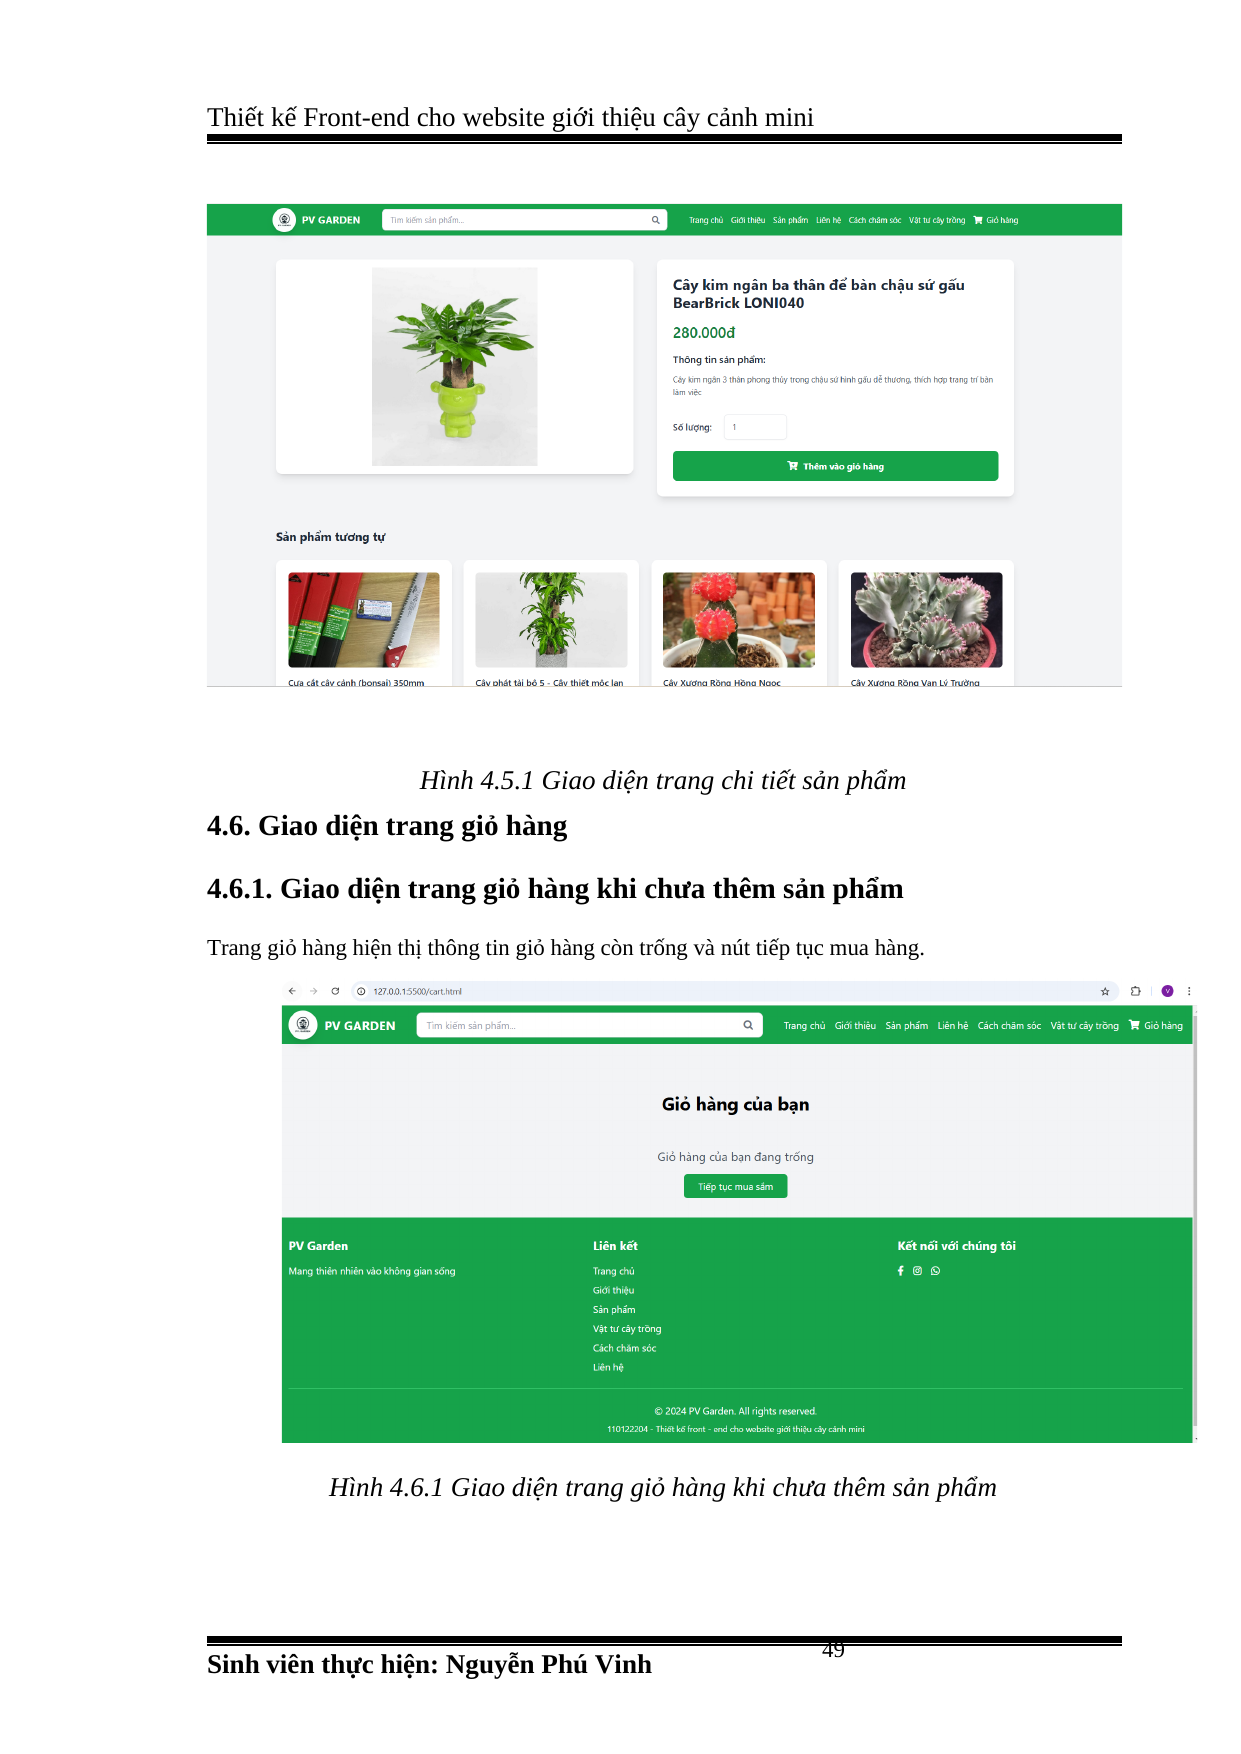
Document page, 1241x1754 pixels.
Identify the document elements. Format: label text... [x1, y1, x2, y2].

subtitle Giao diện trang giỏ hàng khi chưa thêm sản phẩm [207, 871, 1122, 904]
picture [281, 978, 1198, 1443]
text Hình 4.6.1 Giao diện trang giỏ hàng khi chưa thêm sản phẩm [207, 1471, 1122, 1502]
subtitle Giao diện trang giỏ hàng [207, 808, 1122, 841]
text Trang giỏ hàng hiện thị thông tin giỏ hàng còn trống và nút tiếp tục mua hàng. [207, 933, 1122, 960]
picture [206, 201, 1123, 687]
text Hình 4.5.1 Giao diện trang chi tiết sản phẩm [207, 764, 1122, 795]
